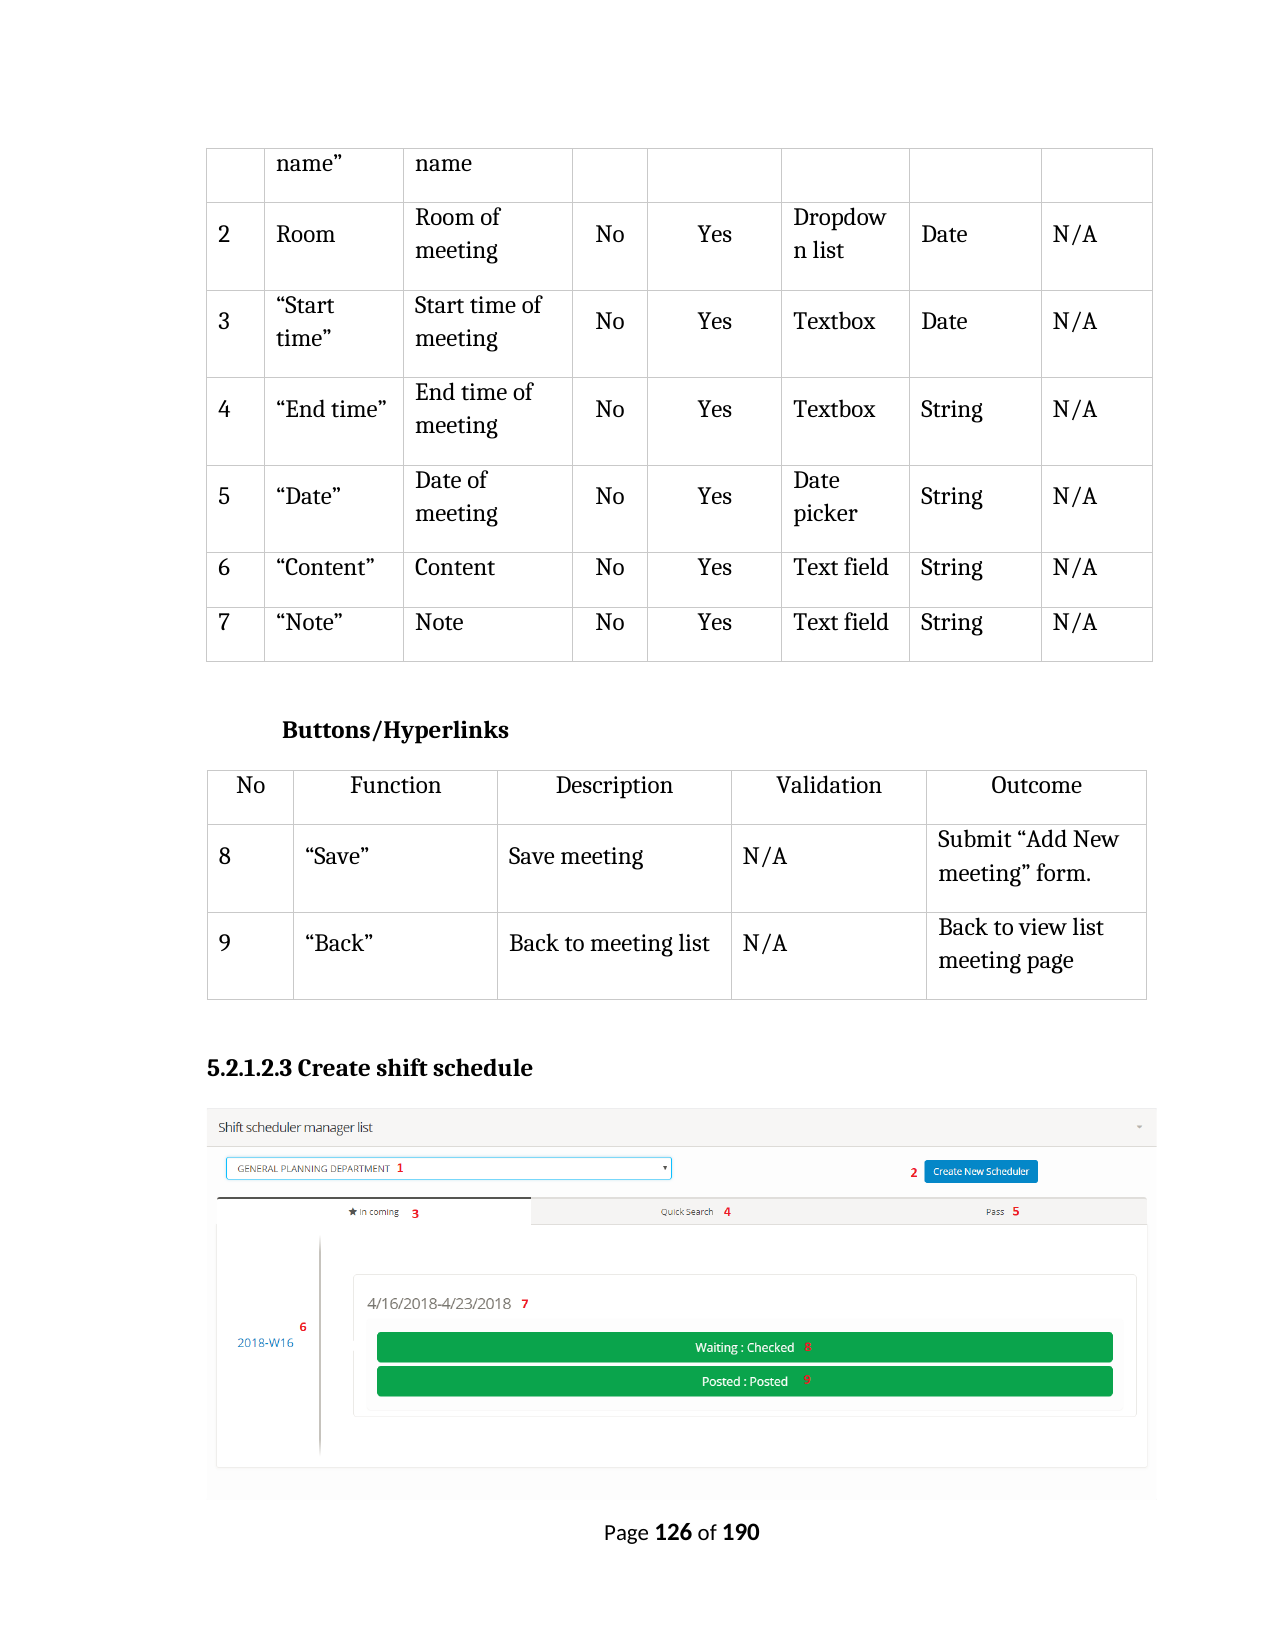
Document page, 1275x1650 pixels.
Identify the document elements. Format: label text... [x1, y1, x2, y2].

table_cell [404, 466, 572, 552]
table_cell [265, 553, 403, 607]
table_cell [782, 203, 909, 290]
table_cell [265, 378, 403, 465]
text 5.2.1.2.3 Create shift schedule [207, 1054, 1157, 1083]
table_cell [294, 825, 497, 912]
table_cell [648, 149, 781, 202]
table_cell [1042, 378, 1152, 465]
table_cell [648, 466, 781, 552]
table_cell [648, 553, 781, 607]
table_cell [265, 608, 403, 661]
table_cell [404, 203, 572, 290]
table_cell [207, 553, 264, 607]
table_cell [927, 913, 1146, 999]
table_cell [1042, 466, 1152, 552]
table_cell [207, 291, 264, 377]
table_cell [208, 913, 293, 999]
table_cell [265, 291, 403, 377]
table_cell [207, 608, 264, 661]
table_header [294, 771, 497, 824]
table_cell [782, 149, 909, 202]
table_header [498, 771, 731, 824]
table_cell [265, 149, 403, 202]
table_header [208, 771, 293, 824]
picture [206, 1108, 1157, 1500]
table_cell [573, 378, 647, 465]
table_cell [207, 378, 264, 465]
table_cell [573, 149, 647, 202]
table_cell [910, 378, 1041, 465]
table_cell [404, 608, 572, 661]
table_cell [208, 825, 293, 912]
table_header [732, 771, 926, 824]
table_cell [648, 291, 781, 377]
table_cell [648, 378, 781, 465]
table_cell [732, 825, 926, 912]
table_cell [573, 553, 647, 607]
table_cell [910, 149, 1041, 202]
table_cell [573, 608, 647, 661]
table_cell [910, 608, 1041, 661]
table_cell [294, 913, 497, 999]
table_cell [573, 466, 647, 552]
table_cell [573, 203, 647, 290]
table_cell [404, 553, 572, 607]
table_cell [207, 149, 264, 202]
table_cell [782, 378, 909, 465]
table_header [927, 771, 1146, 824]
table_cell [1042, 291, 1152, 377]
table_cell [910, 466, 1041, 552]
text Buttons/Hyperlinks [282, 716, 1157, 745]
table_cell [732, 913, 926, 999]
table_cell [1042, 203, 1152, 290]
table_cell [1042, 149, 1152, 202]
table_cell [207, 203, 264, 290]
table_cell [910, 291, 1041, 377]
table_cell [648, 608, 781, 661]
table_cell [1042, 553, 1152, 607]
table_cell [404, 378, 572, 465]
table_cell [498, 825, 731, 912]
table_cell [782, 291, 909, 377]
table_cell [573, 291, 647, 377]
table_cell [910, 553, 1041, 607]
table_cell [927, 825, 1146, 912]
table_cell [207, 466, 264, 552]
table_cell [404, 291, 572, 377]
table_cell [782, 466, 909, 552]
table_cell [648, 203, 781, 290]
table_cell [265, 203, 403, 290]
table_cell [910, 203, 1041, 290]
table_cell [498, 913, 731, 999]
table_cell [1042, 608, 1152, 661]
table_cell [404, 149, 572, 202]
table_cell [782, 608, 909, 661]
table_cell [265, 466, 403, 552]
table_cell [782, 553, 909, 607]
